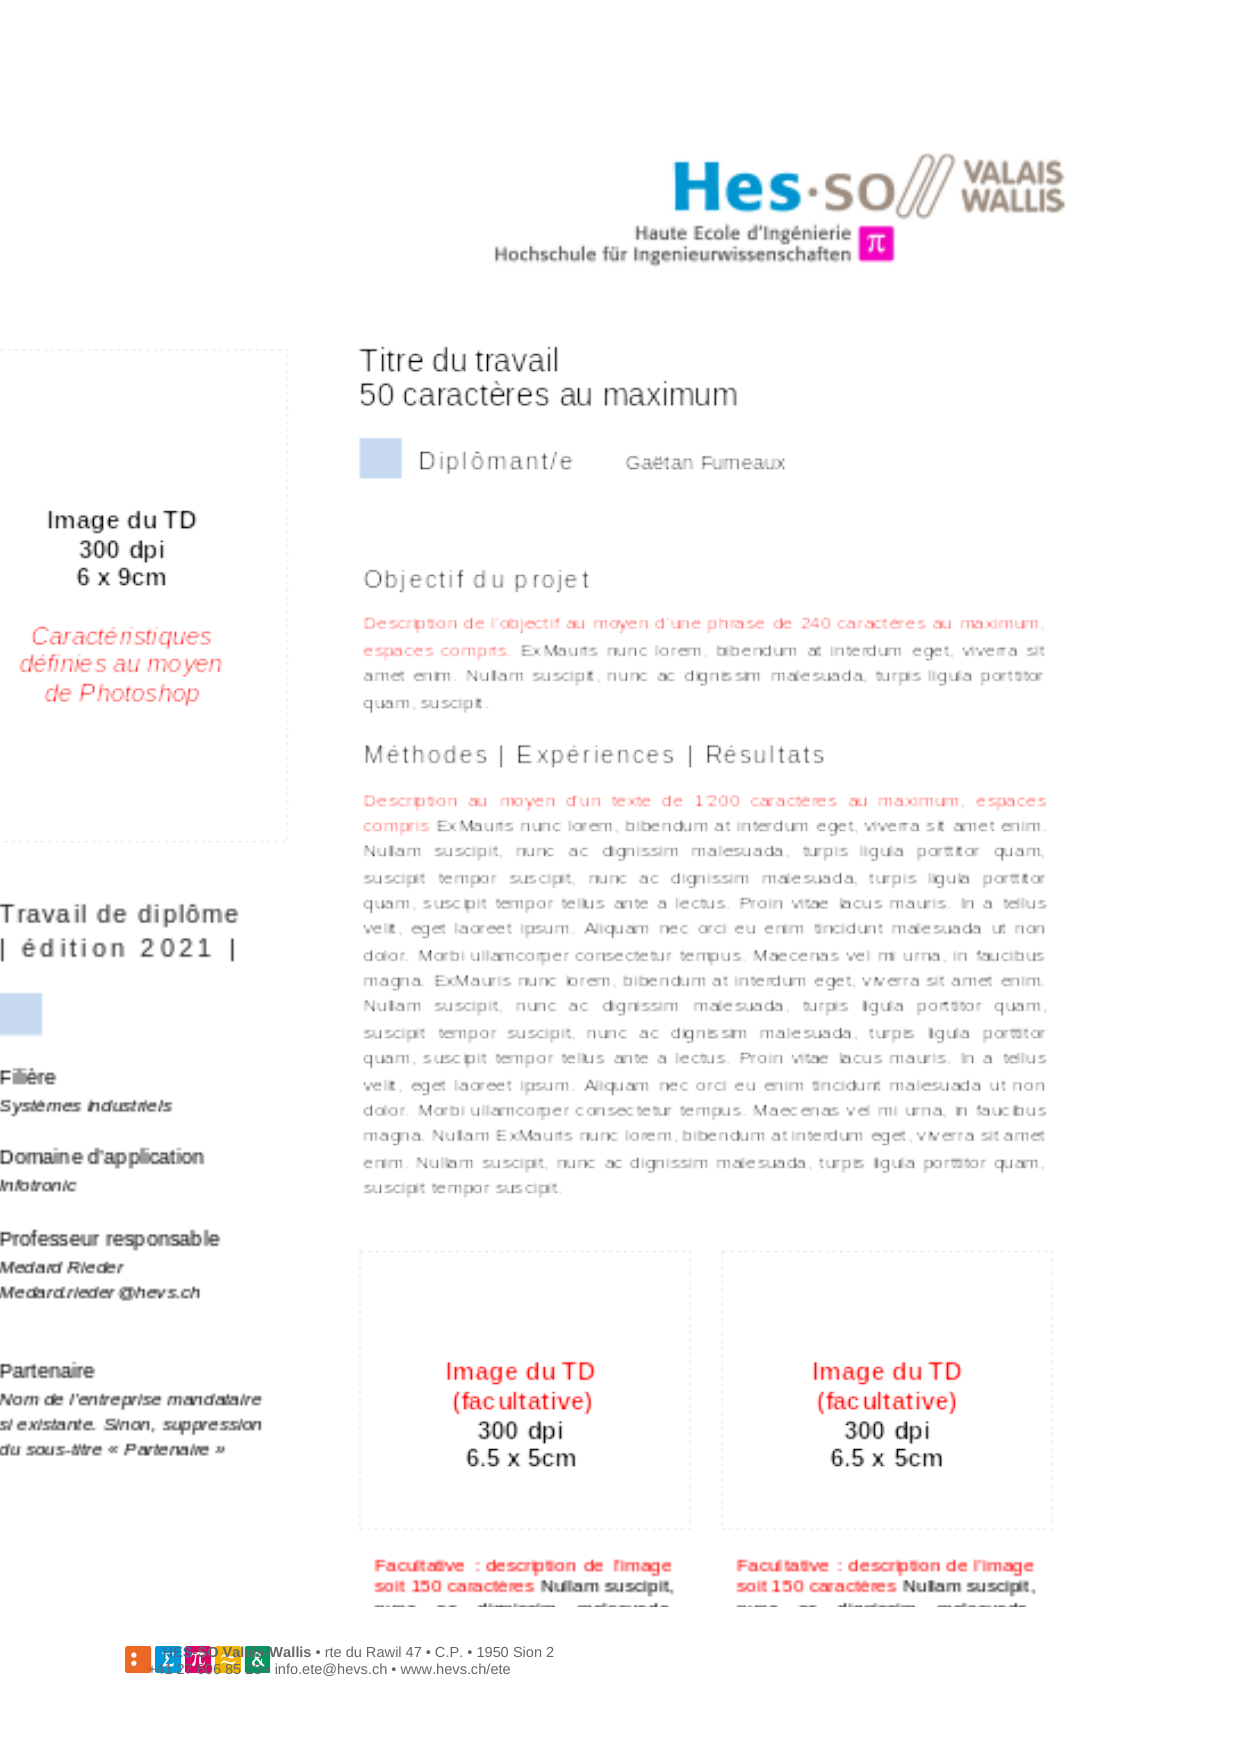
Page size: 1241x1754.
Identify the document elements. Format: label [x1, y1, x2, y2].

picture [125, 1646, 155, 1673]
picture [181, 1646, 271, 1673]
